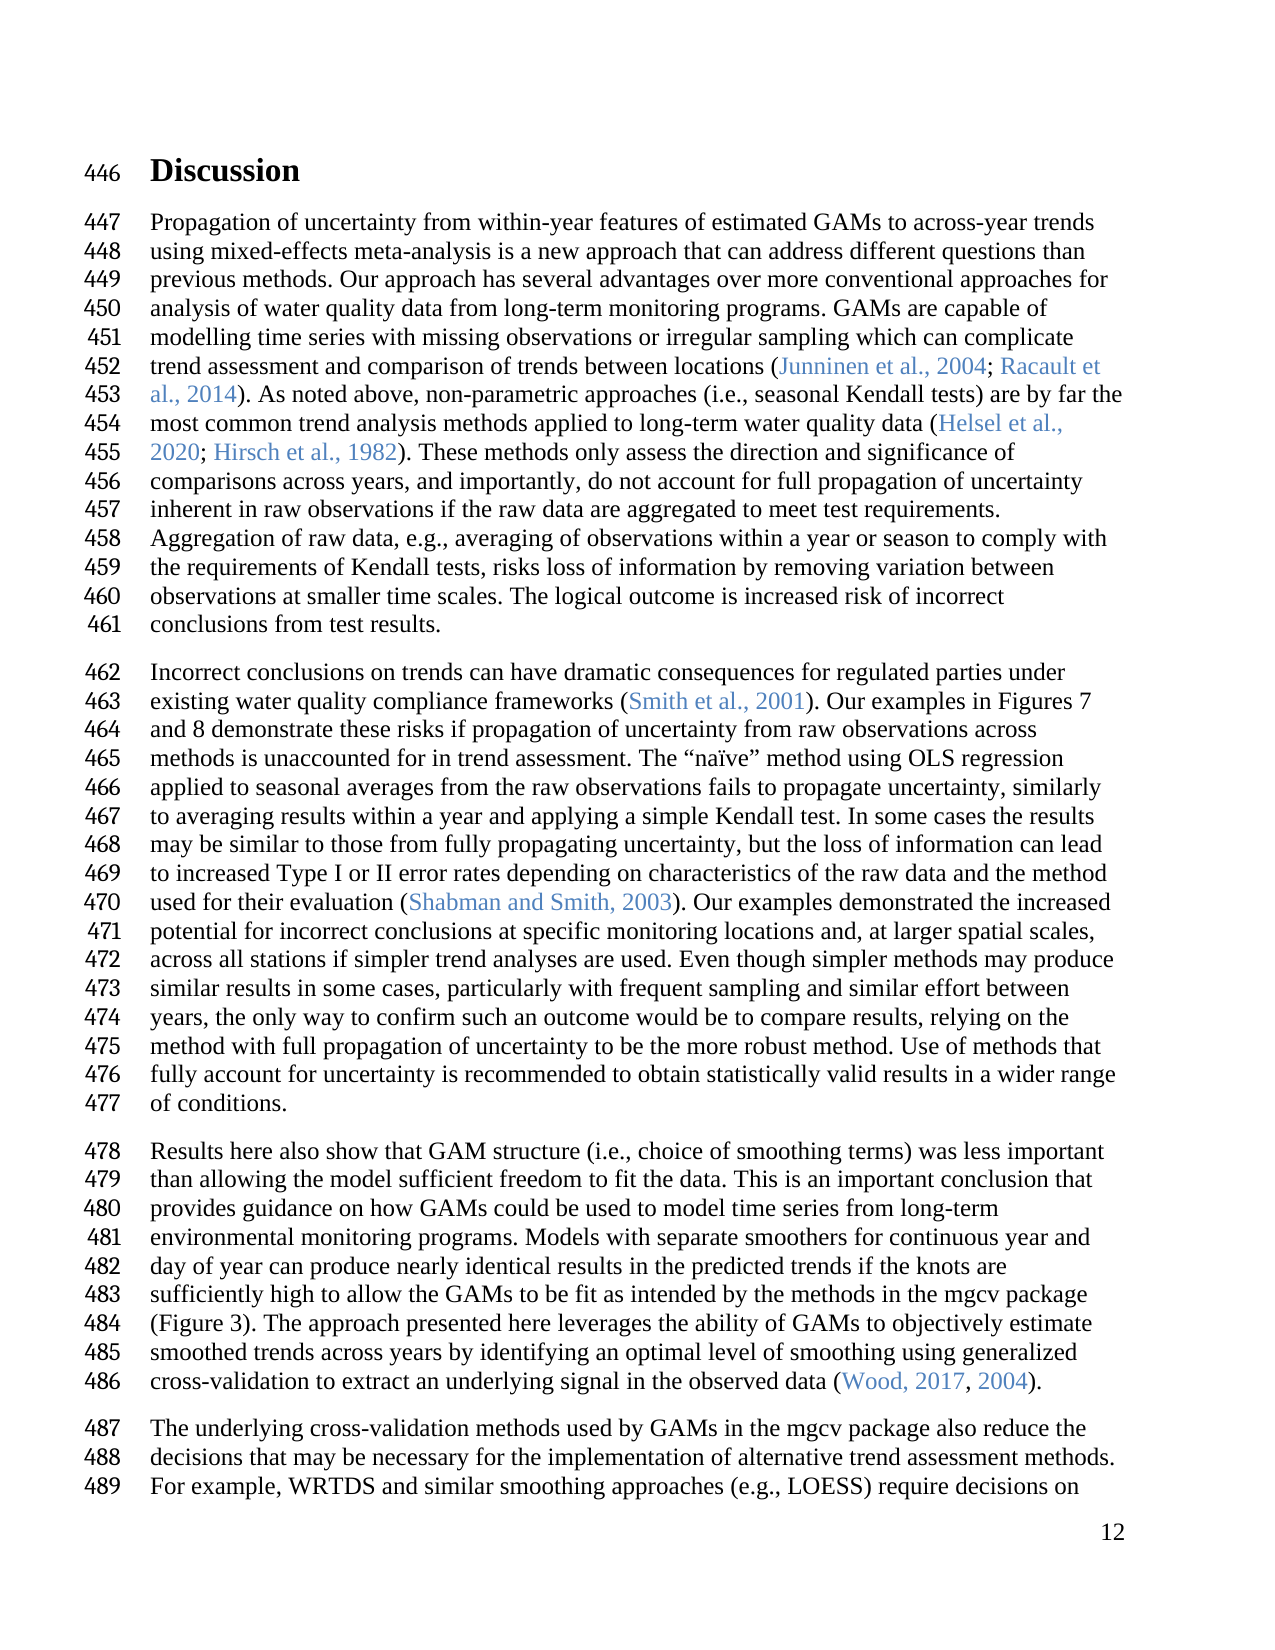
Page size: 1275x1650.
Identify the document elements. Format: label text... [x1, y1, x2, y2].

text Results here also show that GAM structure (i.e., choice of smoothing terms) was less important than allowing the model sufficient freedom to fit the data. This is an important conclusion that provides guidance on how GAMs could be used to model time series from long-term environmental monitoring programs. Models with separate smoothers for continuous year and day of year can produce nearly identical results in the predicted trends if the knots are sufficiently high to allow the GAMs to be fit as intended by the methods in the mgcv package (Figure 3). The approach presented here leverages the ability of GAMs to objectively estimate smoothed trends across years by identifying an optimal level of smoothing using generalized cross-validation to extract an underlying signal in the observed data (Wood, 2017, 2004). [150, 1136, 1125, 1394]
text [150, 1413, 1125, 1499]
subtitle Discussion [150, 150, 1125, 188]
text Propagation of uncertainty from within-year features of estimated GAMs to across-year trends using mixed-effects meta-analysis is a new approach that can address different questions than previous methods. Our approach has several advantages over more conventional approaches for analysis of water quality data from long-term monitoring programs. GAMs are capable of modelling time series with missing observations or irregular sampling which can complicate trend assessment and comparison of trends between locations (Junninen et al., 2004; Racault et al., 2014). As noted above, non-parametric approaches (i.e., seasonal Kendall tests) are by far the most common trend analysis methods applied to long-term water quality data (Helsel et al., 2020; Hirsch et al., 1982). These methods only assess the direction and significance of comparisons across years, and importantly, do not account for full propagation of uncertainty inherent in raw observations if the raw data are aggregated to meet test requirements. Aggregation of raw data, e.g., averaging of observations within a year or season to comply with the requirements of Kendall tests, risks loss of information by removing variation between observations at smaller time scales. The logical outcome is increased risk of incorrect conclusions from test results. [150, 207, 1125, 638]
text Incorrect conclusions on trends can have dramatic consequences for regulated parties under existing water quality compliance frameworks (Smith et al., 2001). Our examples in Figures 7 and 8 demonstrate these risks if propagation of uncertainty from raw observations across methods is unaccounted for in trend assessment. The “naïve” method using OLS regression applied to seasonal averages from the raw observations fails to propagate uncertainty, similarly to averaging results within a year and applying a simple Kendall test. In some cases the results may be similar to those from fully propagating uncertainty, but the loss of information can lead to increased Type I or II error rates depending on characteristics of the raw data and the method used for their evaluation (Shabman and Smith, 2003). Our examples demonstrated the increased potential for incorrect conclusions at specific monitoring locations and, at larger spatial scales, across all stations if simpler trend analyses are used. Even though simpler methods may produce similar results in some cases, particularly with frequent sampling and similar effort between years, the only way to confirm such an outcome would be to compare results, relying on the method with full propagation of uncertainty to be the more robust method. Use of methods that fully account for uncertainty is recommended to obtain statistically valid results in a wider range of conditions. [150, 657, 1125, 1117]
